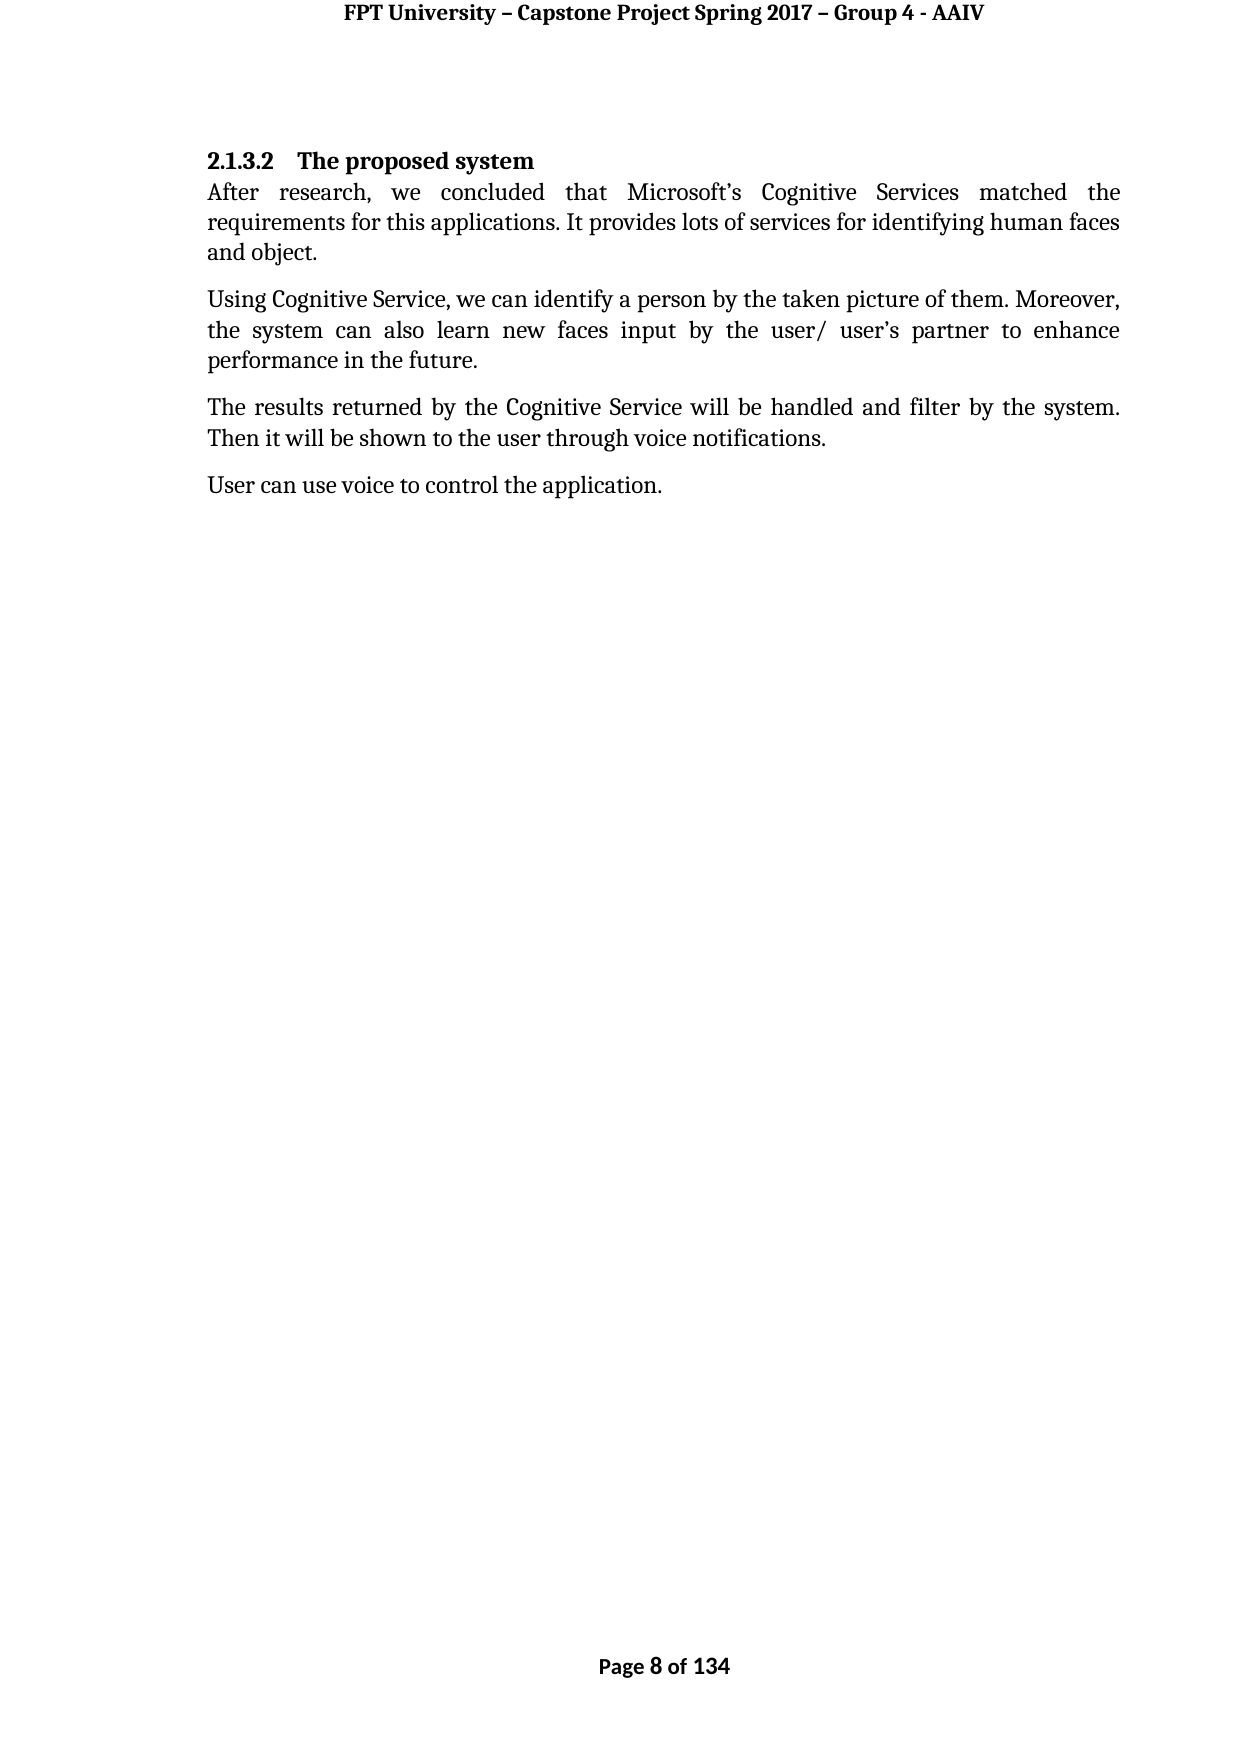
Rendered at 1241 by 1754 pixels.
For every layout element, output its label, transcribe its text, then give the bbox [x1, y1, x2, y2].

text The results returned by the Cognitive Service will be handled and filter by the system. Then it will be shown to the user through voice notifications. [207, 393, 1122, 452]
text User can use voice to control the application. [207, 471, 1122, 499]
text After research, we concluded that Microsoft’s Cognitive Services matched the requirements for this applications. It provides lots of services for identifying human faces and object. [207, 177, 1122, 267]
subtitle The proposed system [207, 147, 1122, 176]
text Using Cognitive Service, we can identify a person by the taken picture of them. Moreover, the system can also learn new faces input by the user/ user’s partner to enhance performance in the future. [207, 285, 1122, 375]
